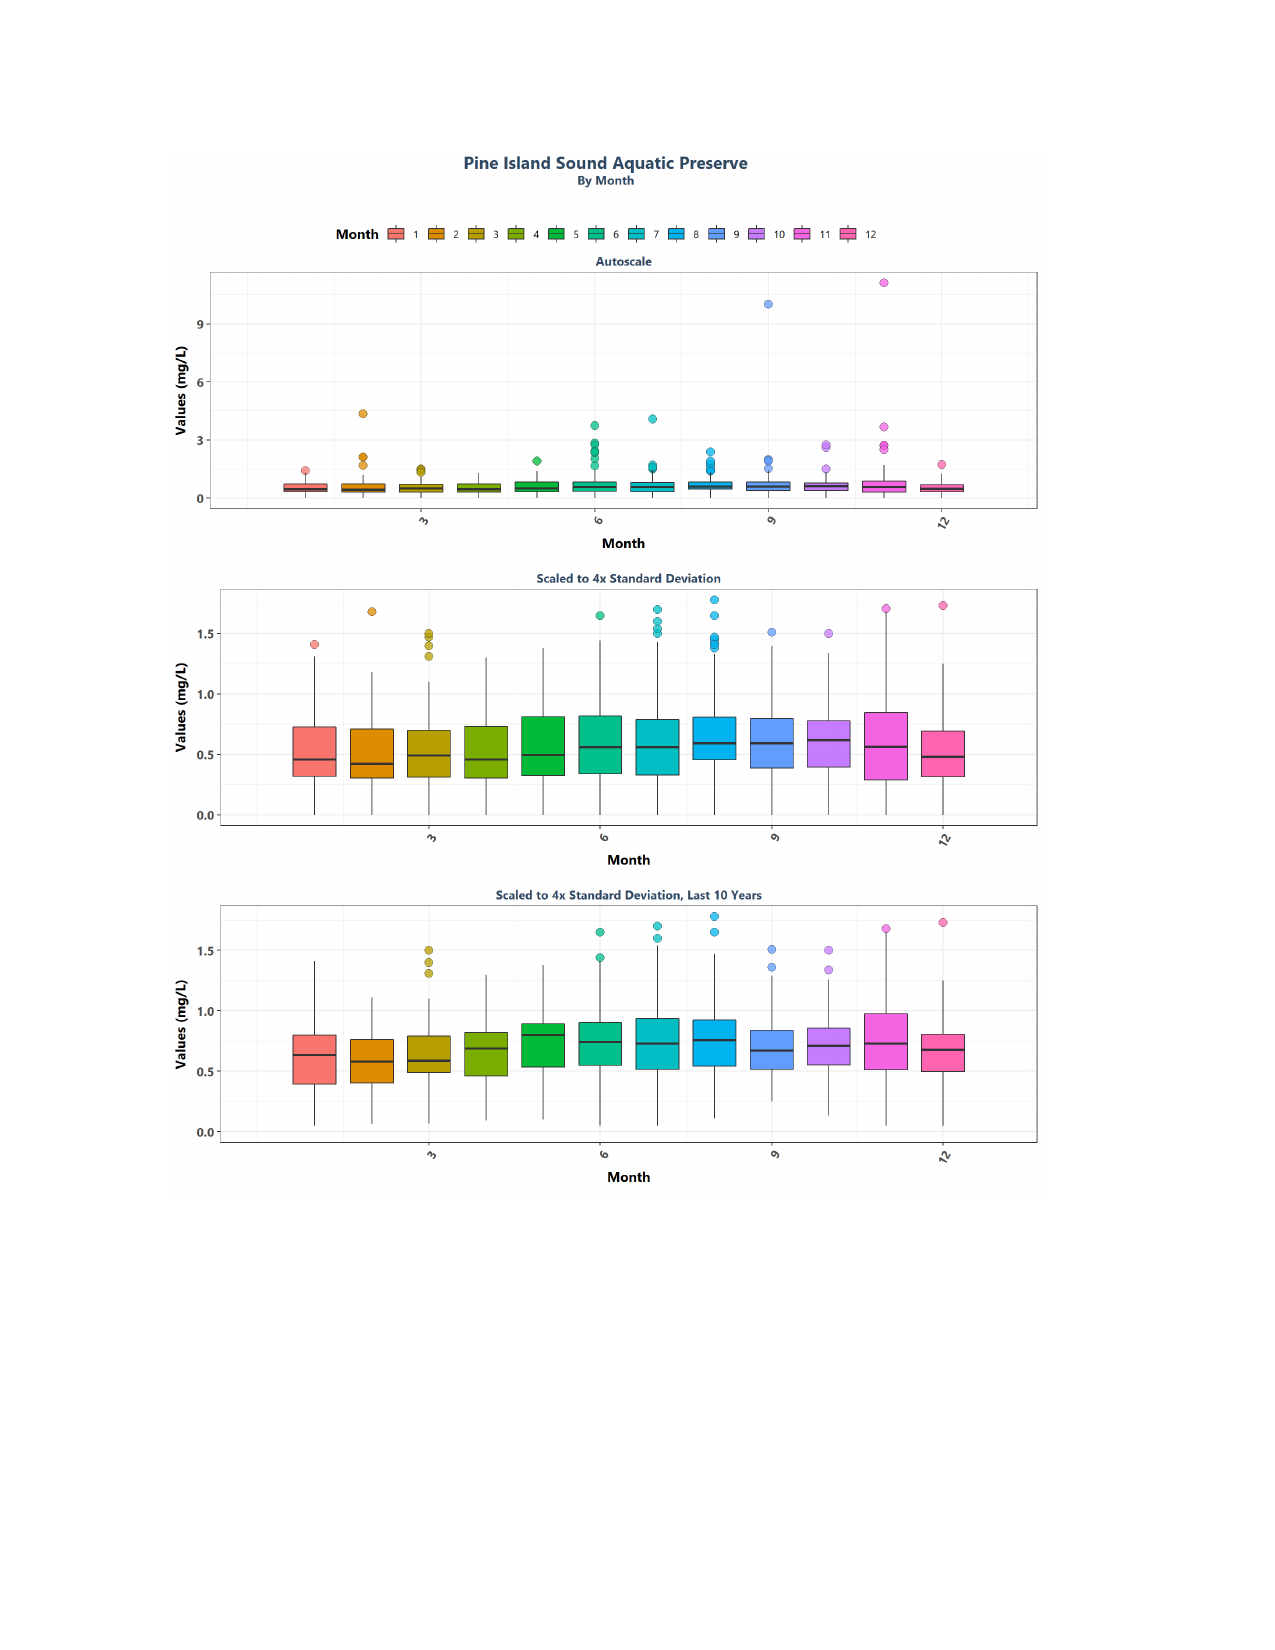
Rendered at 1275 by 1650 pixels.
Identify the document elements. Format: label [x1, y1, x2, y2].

picture [168, 150, 1044, 1200]
